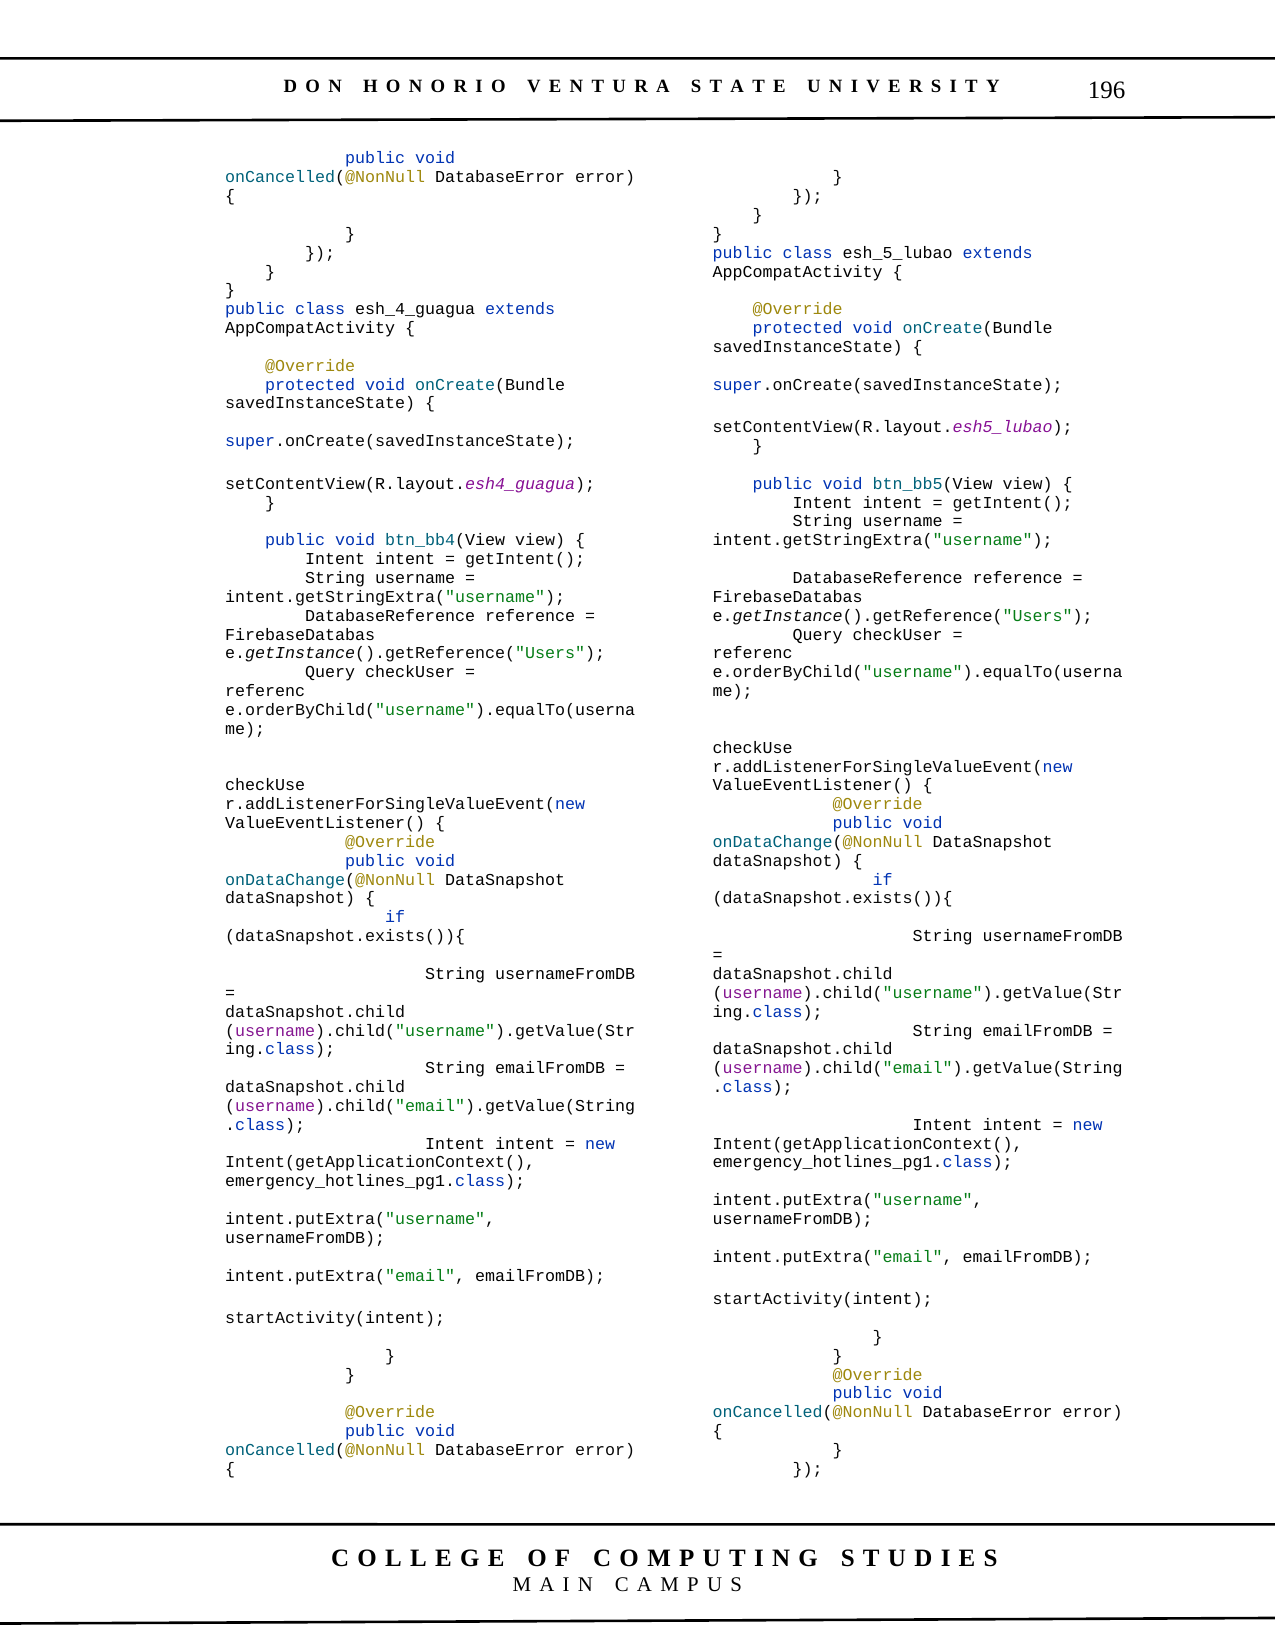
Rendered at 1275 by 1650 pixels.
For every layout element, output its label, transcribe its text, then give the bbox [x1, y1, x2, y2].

text public class esh_4_guagua extends AppCompatActivity { @Override protected void onCreate(Bundle savedInstanceState) { super.onCreate(savedInstanceState); setContentView(R.layout.esh4_guagua); } public void btn_bb4(View view) { Intent intent = getIntent(); String username = intent.getStringExtra("username"); DatabaseReference reference = FirebaseDatabase.getInstance().getReference("Users"); Query checkUser = reference.orderByChild("username").equalTo(username); checkUser.addListenerForSingleValueEvent(new ValueEventListener() { @Override public void onDataChange(@NonNull DataSnapshot dataSnapshot) { if (dataSnapshot.exists()){ String usernameFromDB = dataSnapshot.child(username).child("username").getValue(String.class); String emailFromDB = dataSnapshot.child(username).child("email").getValue(String.class); Intent intent = new Intent(getApplicationContext(), emergency_hotlines_pg1.class); intent.putExtra("username", usernameFromDB); intent.putExtra("email", emailFromDB); startActivity(intent); } } @Override public void onCancelled(@NonNull DatabaseError error) { } }); } } [225, 301, 637, 1479]
